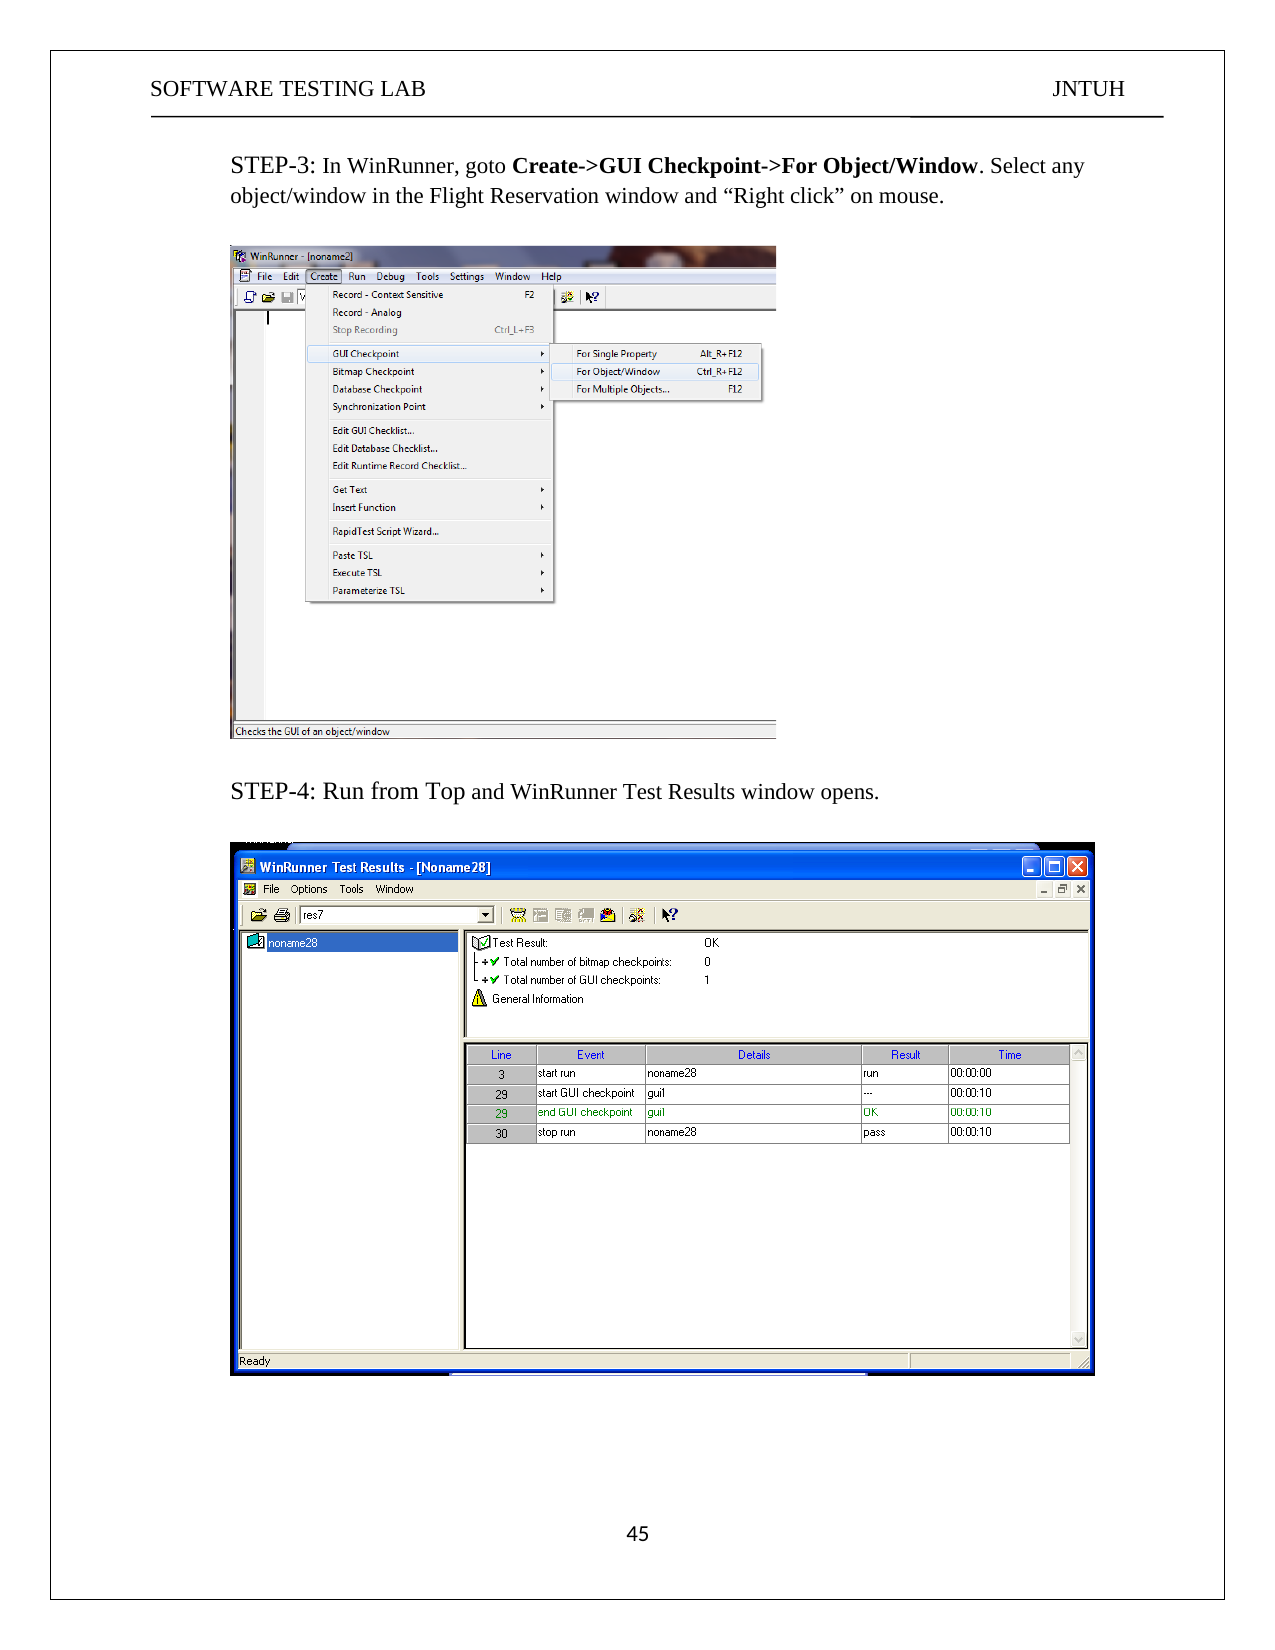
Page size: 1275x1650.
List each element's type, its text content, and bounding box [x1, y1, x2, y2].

picture [230, 245, 777, 739]
list STEP-4: Run from Top and WinRunner Test Results window opens. [230, 776, 1125, 805]
list STEP-3: In WinRunner, goto Create->GUI Checkpoint->For Object/Window. Select any object/window in the Flight Reservation window and “Right click” on mouse. [230, 150, 1125, 209]
picture [230, 842, 1095, 1376]
